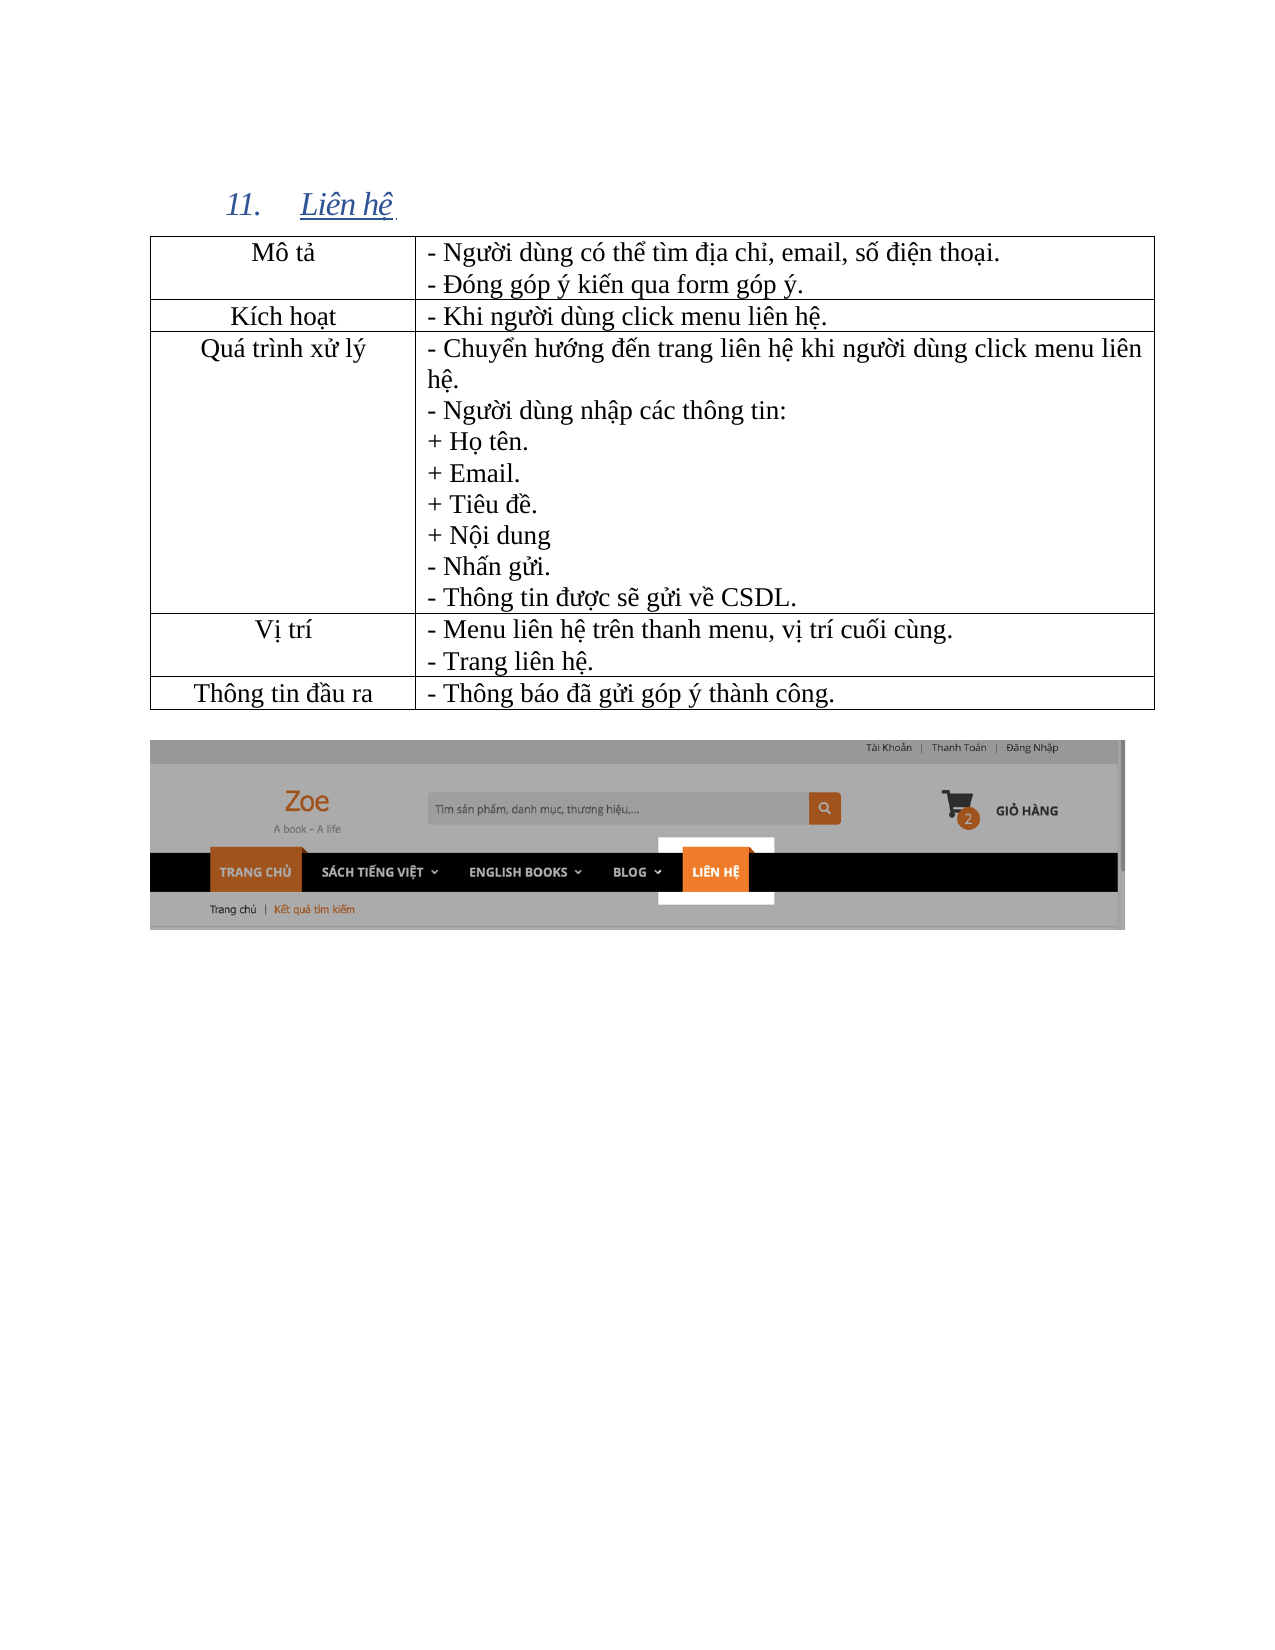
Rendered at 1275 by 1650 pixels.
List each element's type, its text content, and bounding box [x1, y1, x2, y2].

table_cell Thông tin đầu ra [151, 677, 415, 708]
table_cell - Khi người dùng click menu liên hệ. [416, 300, 1154, 331]
table_cell Kích hoạt [151, 300, 415, 331]
table_cell - Menu liên hệ trên thanh menu, vị trí cuối cùng. - Trang liên hệ. [416, 614, 1154, 676]
table_cell - Chuyển hướng đến trang liên hệ khi người dùng click menu liên hệ. - Người dùng nhập các thông tin: + Họ tên. + Email. + Tiêu đề. + Nội dung - Nhấn gửi. - Thông tin được sẽ gửi về CSDL. [416, 332, 1154, 612]
subtitle Liên hệ [225, 185, 1125, 223]
table_header Mô tả [151, 237, 415, 299]
table_cell Vị trí [151, 614, 415, 676]
table_cell - Thông báo đã gửi góp ý thành công. [416, 677, 1154, 708]
picture [150, 740, 1125, 930]
table_cell Quá trình xử lý [151, 332, 415, 612]
table_header - Người dùng có thể tìm địa chỉ, email, số điện thoại. - Đóng góp ý kiến qua form góp ý. [416, 237, 1154, 299]
